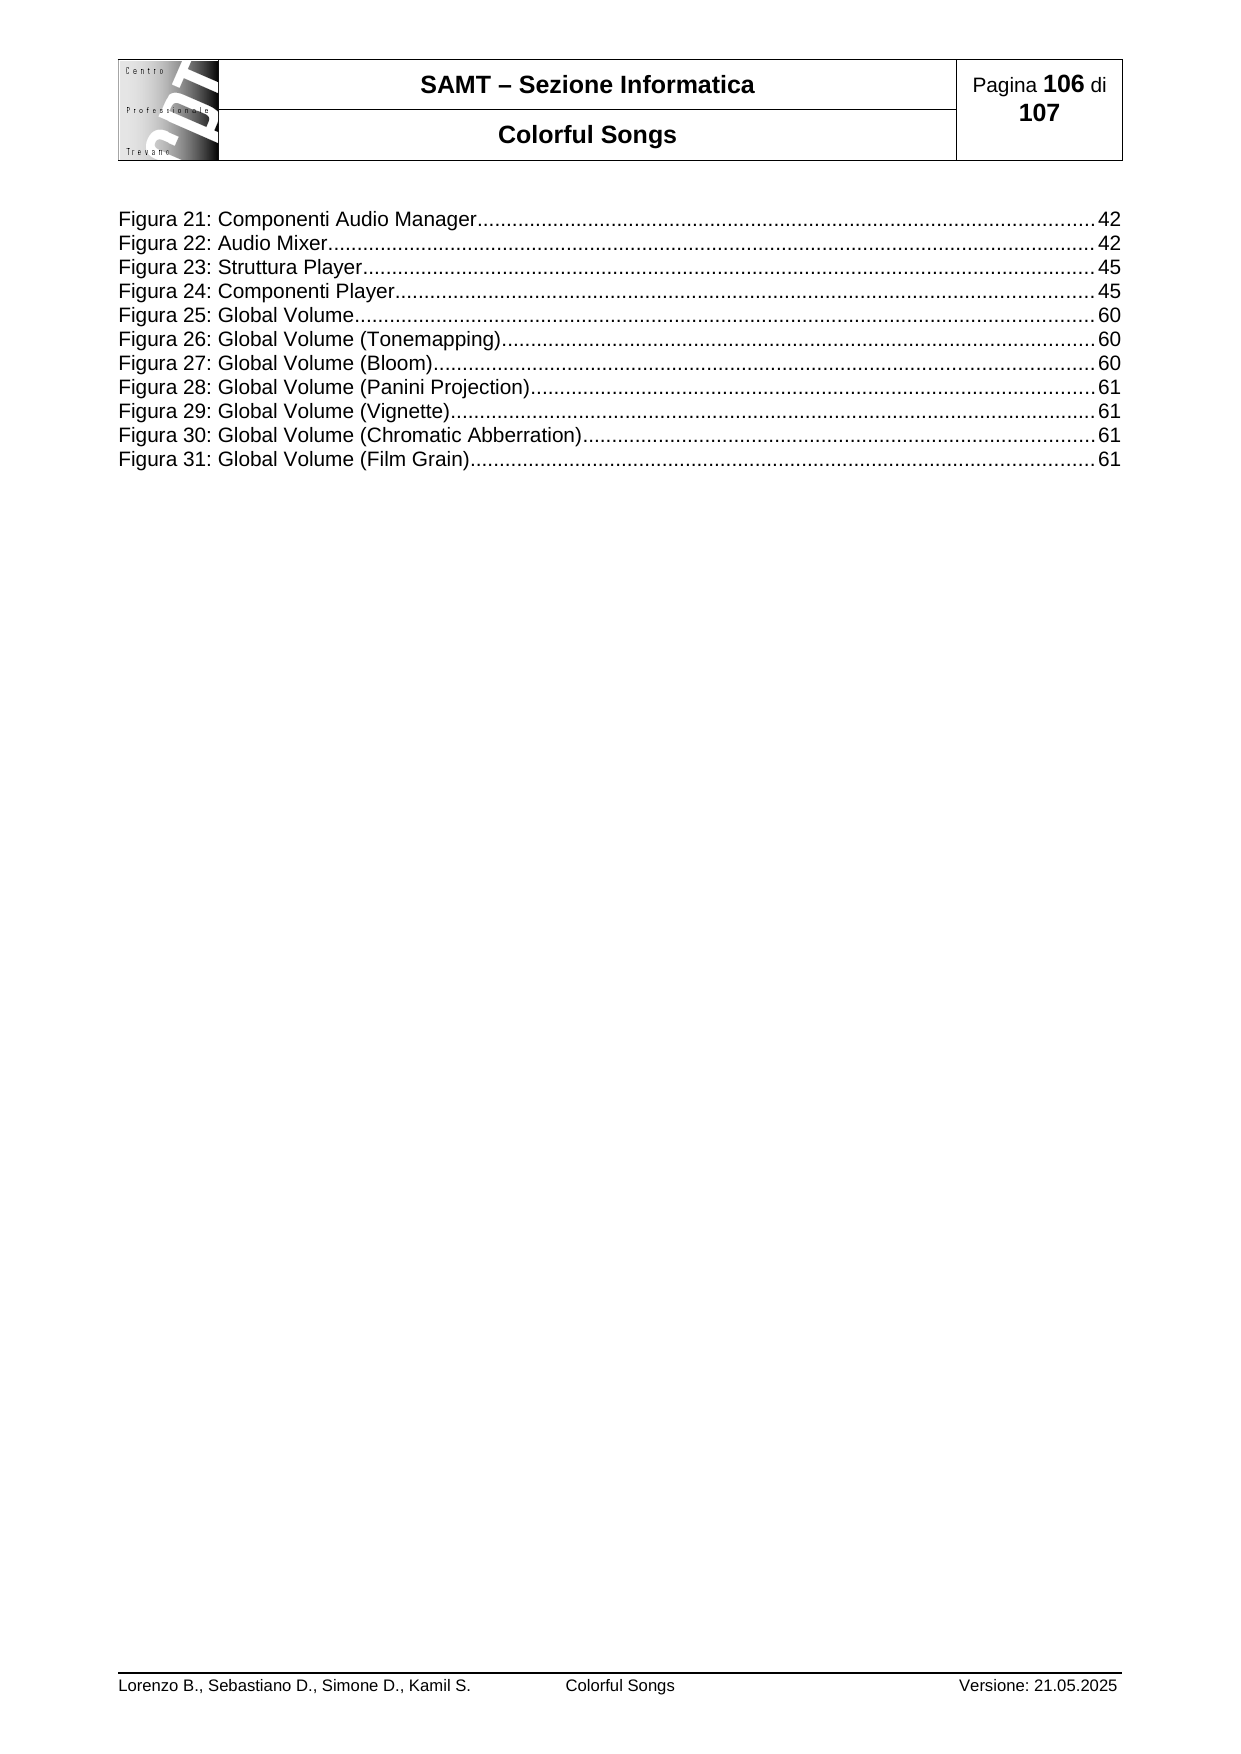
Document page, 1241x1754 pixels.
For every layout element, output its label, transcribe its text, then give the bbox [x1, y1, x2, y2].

text Figura 23: Struttura Player 45 [118, 255, 1122, 279]
text Figura 22: Audio Mixer 42 [118, 231, 1122, 255]
text Figura 28: Global Volume (Panini Projection) 61 [118, 374, 1122, 398]
text Figura 30: Global Volume (Chromatic Abberration) 61 [118, 422, 1122, 446]
text Figura 24: Componenti Player 45 [118, 279, 1122, 303]
text Figura 26: Global Volume (Tonemapping) 60 [118, 327, 1122, 351]
text Figura 21: Componenti Audio Manager 42 [118, 207, 1122, 231]
text Figura 25: Global Volume 60 [118, 303, 1122, 327]
picture [118, 60, 219, 160]
text Figura 29: Global Volume (Vignette) 61 [118, 398, 1122, 422]
text Figura 27: Global Volume (Bloom) 60 [118, 351, 1122, 374]
text Figura 31: Global Volume (Film Grain) 61 [118, 446, 1122, 470]
